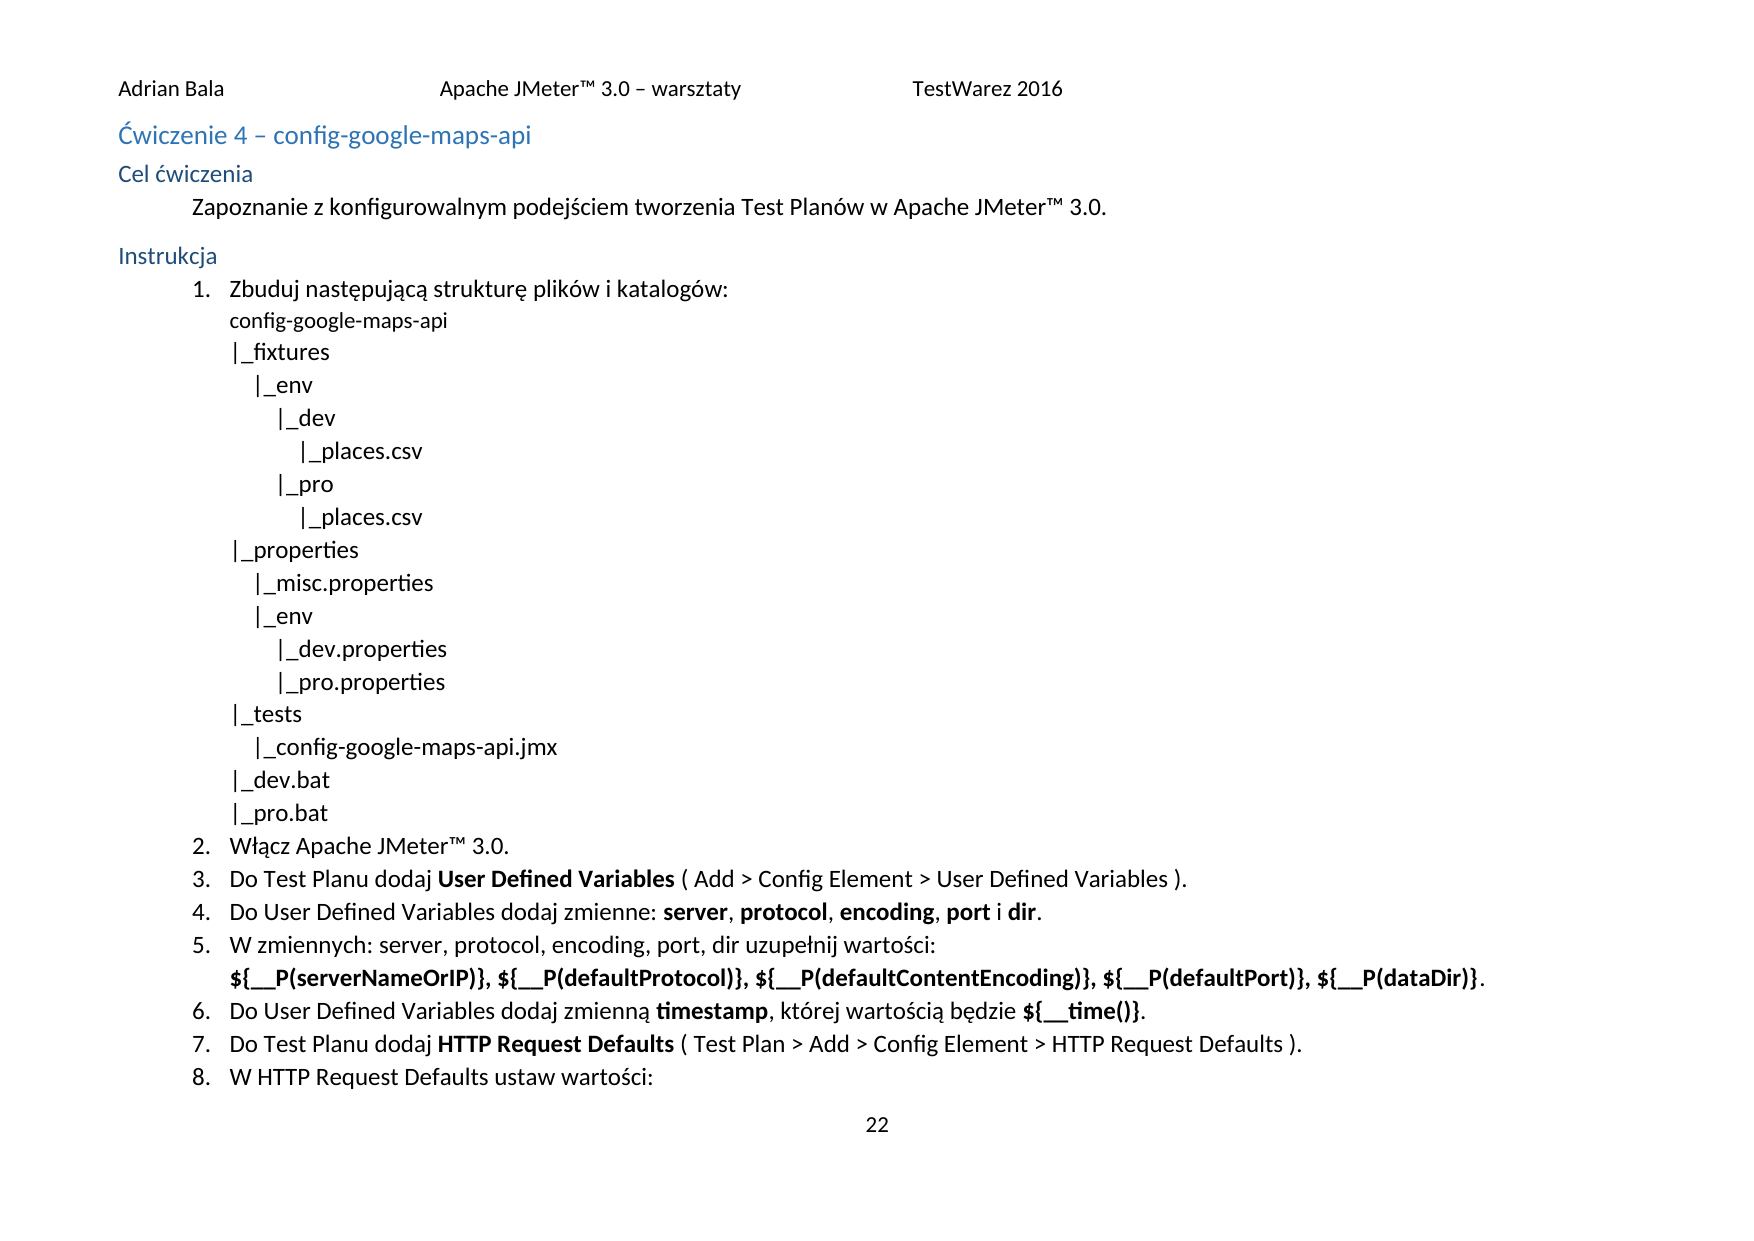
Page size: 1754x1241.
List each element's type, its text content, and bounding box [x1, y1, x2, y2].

list Do User Defined Variables dodaj zmienną timestamp, której wartością będzie ${__time()}. [192, 995, 1636, 1025]
text Zapoznanie z konfigurowalnym podejściem tworzenia Test Planów w Apache JMeter™ 3.0. [118, 191, 1636, 221]
list |_fixtures [229, 336, 1636, 367]
list Do Test Planu dodaj HTTP Request Defaults ( Test Plan > Add > Config Element > HTTP Request Defaults ). [192, 1028, 1636, 1058]
list Do User Defined Variables dodaj zmienne: server, protocol, encoding, port i dir. [192, 896, 1636, 927]
list |_properties [229, 534, 1636, 564]
list |_misc.properties [229, 567, 1636, 597]
list |_env [229, 369, 1636, 400]
list Włącz Apache JMeter™ 3.0. [192, 830, 1636, 861]
subtitle Cel ćwiczenia [118, 158, 1636, 188]
subtitle Ćwiczenie 4 – config-google-maps-api [118, 118, 1636, 151]
list |_places.csv [229, 435, 1636, 466]
list config-google-maps-api [229, 306, 1636, 334]
list |_pro.bat [229, 797, 1636, 828]
subtitle Instrukcja [118, 240, 1636, 271]
list ${__P(serverNameOrIP)}, ${__P(defaultProtocol)}, ${__P(defaultContentEncoding)}, ${__P(defaultPort)}, ${__P(dataDir)}. [229, 962, 1636, 992]
list |_pro [229, 468, 1636, 499]
list |_tests [229, 698, 1636, 729]
list |_env [229, 600, 1636, 630]
list |_config-google-maps-api.jmx [229, 731, 1636, 762]
list |_dev [229, 402, 1636, 433]
list W zmiennych: server, protocol, encoding, port, dir uzupełnij wartości: [192, 929, 1636, 959]
list |_dev.properties [229, 633, 1636, 663]
list W HTTP Request Defaults ustaw wartości: [192, 1061, 1636, 1091]
list Do Test Planu dodaj User Defined Variables ( Add > Config Element > User Defined Variables ). [192, 863, 1636, 894]
list Zbuduj następującą strukturę plików i katalogów: [192, 273, 1636, 304]
list |_pro.properties [229, 666, 1636, 696]
list |_dev.bat [229, 764, 1636, 795]
list |_places.csv [229, 501, 1636, 532]
